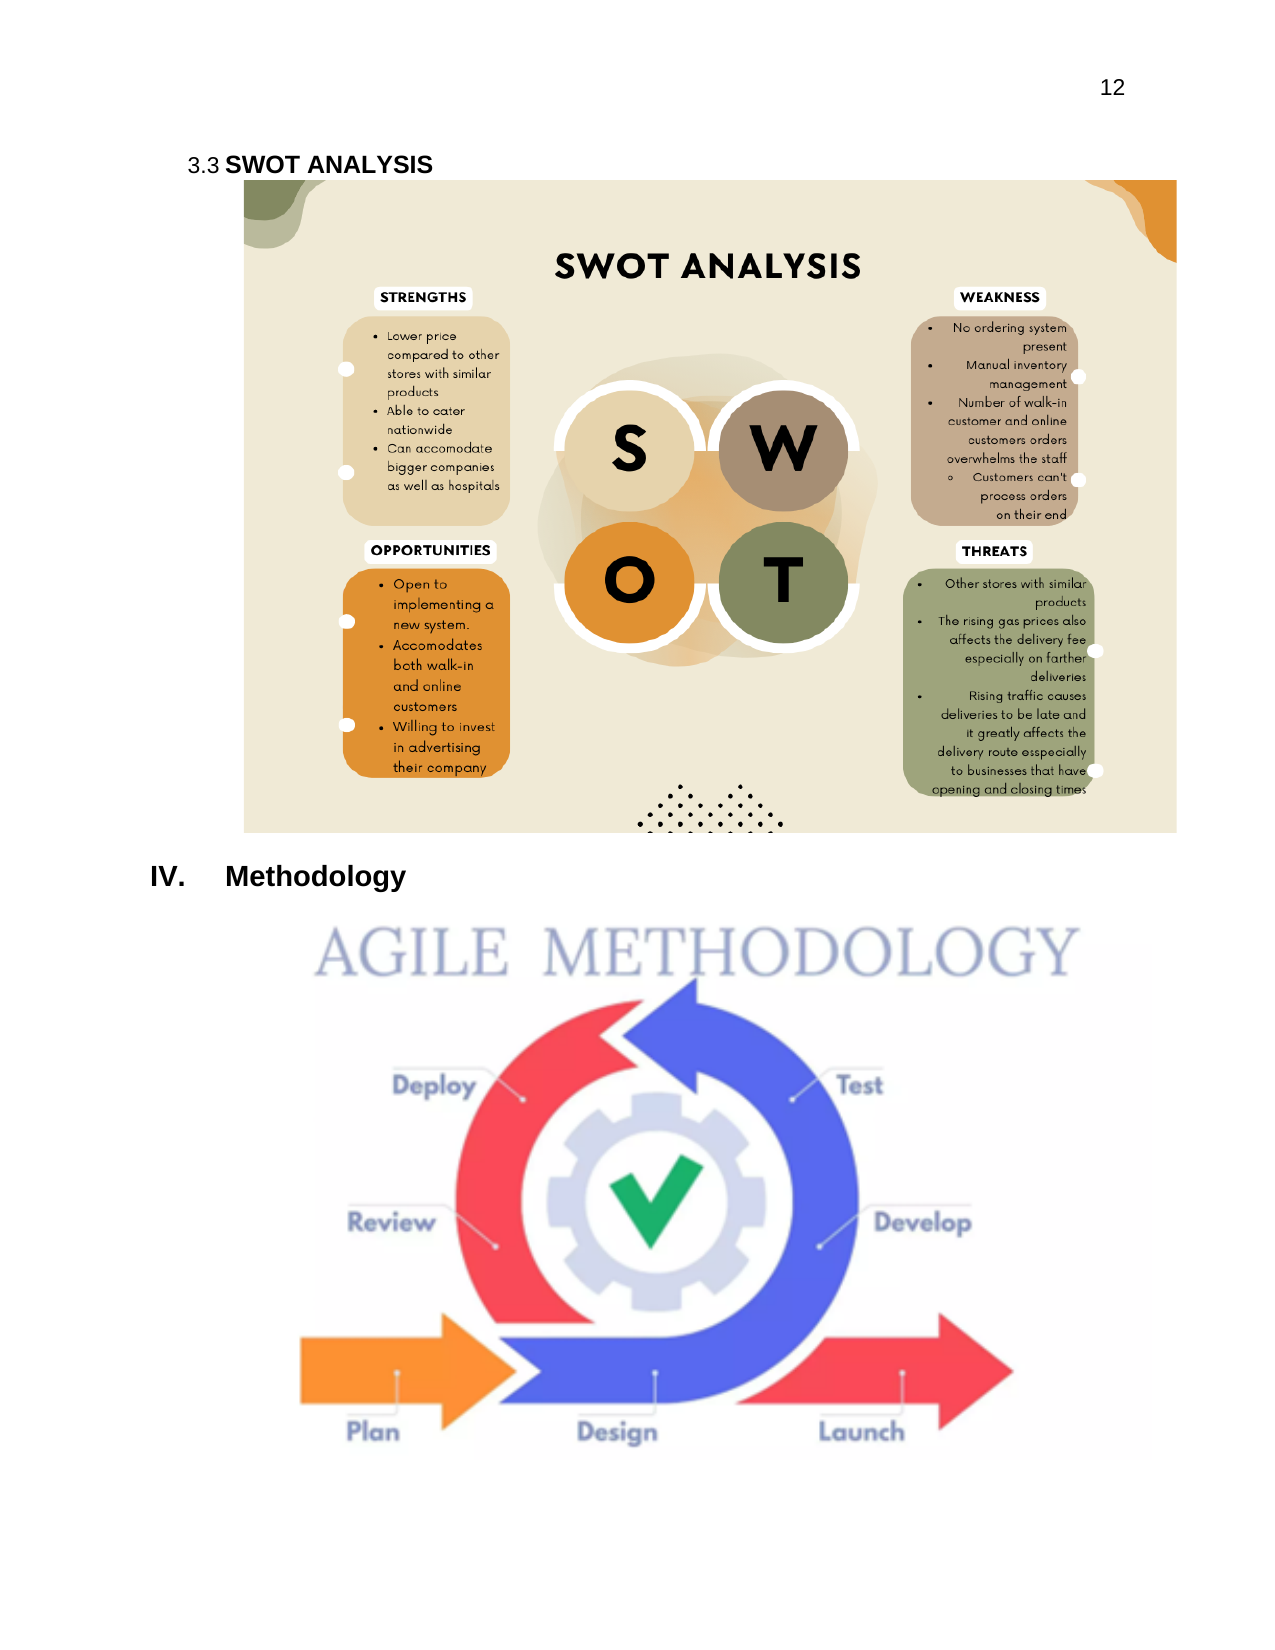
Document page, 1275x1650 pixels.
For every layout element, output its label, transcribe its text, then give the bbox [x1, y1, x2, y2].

list SWOT ANALYSIS [187, 150, 1125, 832]
subtitle Methodology [150, 859, 1125, 893]
picture [150, 895, 1152, 1460]
